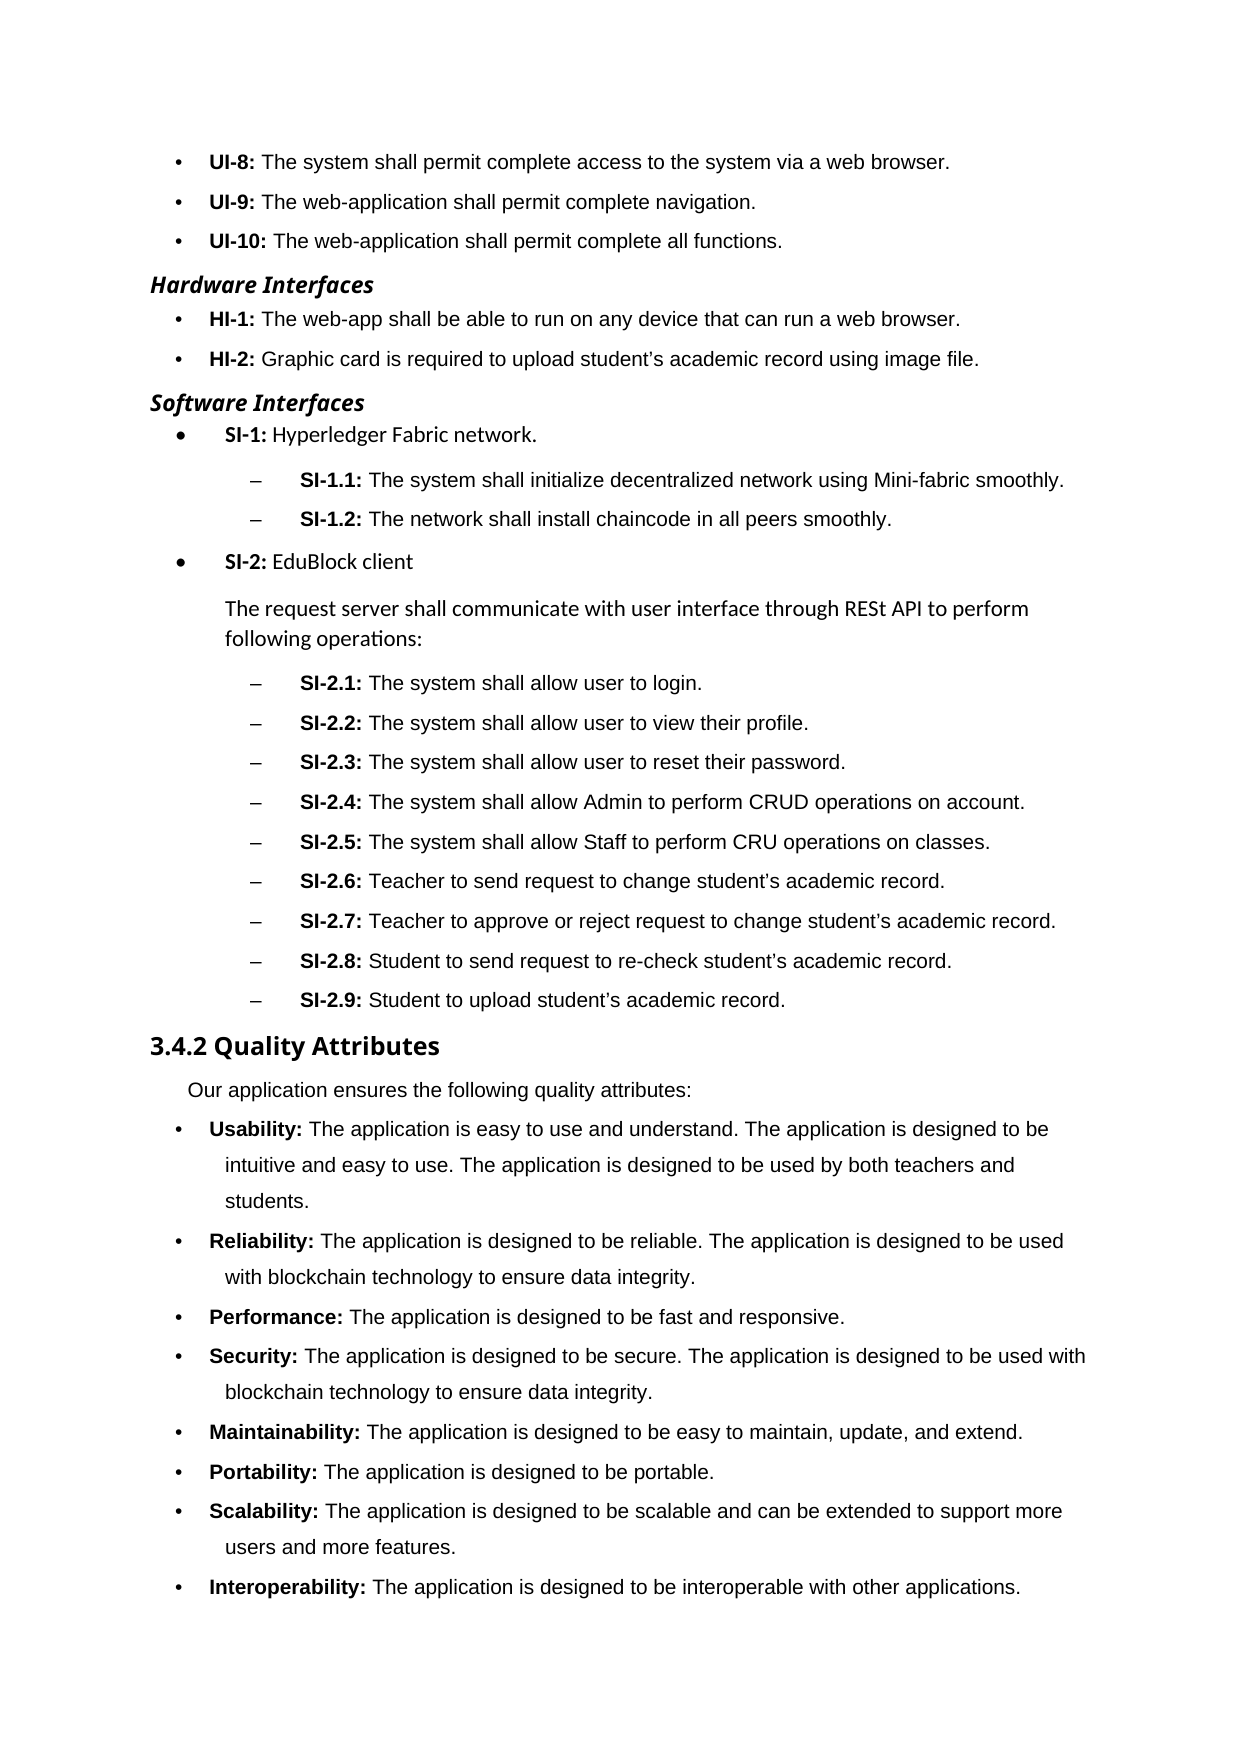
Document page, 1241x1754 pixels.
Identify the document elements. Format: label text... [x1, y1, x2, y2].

list The request server shall communicate with user interface through RESt API to perform following operations: [175, 594, 1093, 652]
list SI-1.1: The system shall initialize decentralized network using Mini-fabric smoothly. [250, 467, 1093, 491]
list Portability: The application is designed to be portable. [175, 1459, 1093, 1483]
list HI-2: Graphic card is required to upload student’s academic record using image file. [175, 347, 1093, 371]
list SI-2.5: The system shall allow Staff to perform CRU operations on classes. [250, 829, 1093, 853]
list SI-2.9: Student to upload student’s academic record. [250, 988, 1093, 1012]
list SI-2.8: Student to send request to re-check student’s academic record. [250, 948, 1093, 972]
list SI-2.2: The system shall allow user to view their profile. [250, 710, 1093, 734]
list Interoperability: The application is designed to be interoperable with other applications. [175, 1575, 1093, 1599]
subtitle Hardware Interfaces [150, 269, 1093, 301]
list SI-2.7: Teacher to approve or reject request to change student’s academic record. [250, 909, 1093, 933]
list UI-9: The web-application shall permit complete navigation. [175, 190, 1093, 214]
list SI-1: Hyperledger Fabric network. [175, 421, 1093, 448]
list SI-2.4: The system shall allow Admin to perform CRUD operations on account. [250, 790, 1093, 814]
list SI-2.3: The system shall allow user to reset their password. [250, 750, 1093, 774]
subtitle 3.4.2 Quality Attributes [150, 1028, 1093, 1062]
subtitle Software Interfaces [150, 387, 1093, 418]
list Reliability: The application is designed to be reliable. The application is designed to be used with blockchain technology to ensure data integrity. [175, 1229, 1093, 1289]
list Usability: The application is easy to use and understand. The application is designed to be intuitive and easy to use. The application is designed to be used by both teachers and students. [175, 1117, 1093, 1213]
list Security: The application is designed to be secure. The application is designed to be used with blockchain technology to ensure data integrity. [175, 1344, 1093, 1404]
list SI-2.6: Teacher to send request to change student’s academic record. [250, 869, 1093, 893]
list Maintainability: The application is designed to be easy to maintain, update, and extend. [175, 1420, 1093, 1444]
list HI-1: The web-app shall be able to run on any device that can run a web browser. [175, 307, 1093, 331]
list UI-10: The web-application shall permit complete all functions. [175, 229, 1093, 253]
list SI-2: EduBlock client [175, 547, 1093, 575]
list Performance: The application is designed to be fast and responsive. [175, 1304, 1093, 1328]
list UI-8: The system shall permit complete access to the system via a web browser. [175, 150, 1093, 174]
list Scalability: The application is designed to be scalable and can be extended to support more users and more features. [175, 1499, 1093, 1559]
text Our application ensures the following quality attributes: [187, 1078, 1093, 1102]
list SI-2.1: The system shall allow user to login. [250, 671, 1093, 695]
list SI-1.2: The network shall install chaincode in all peers smoothly. [250, 507, 1093, 531]
